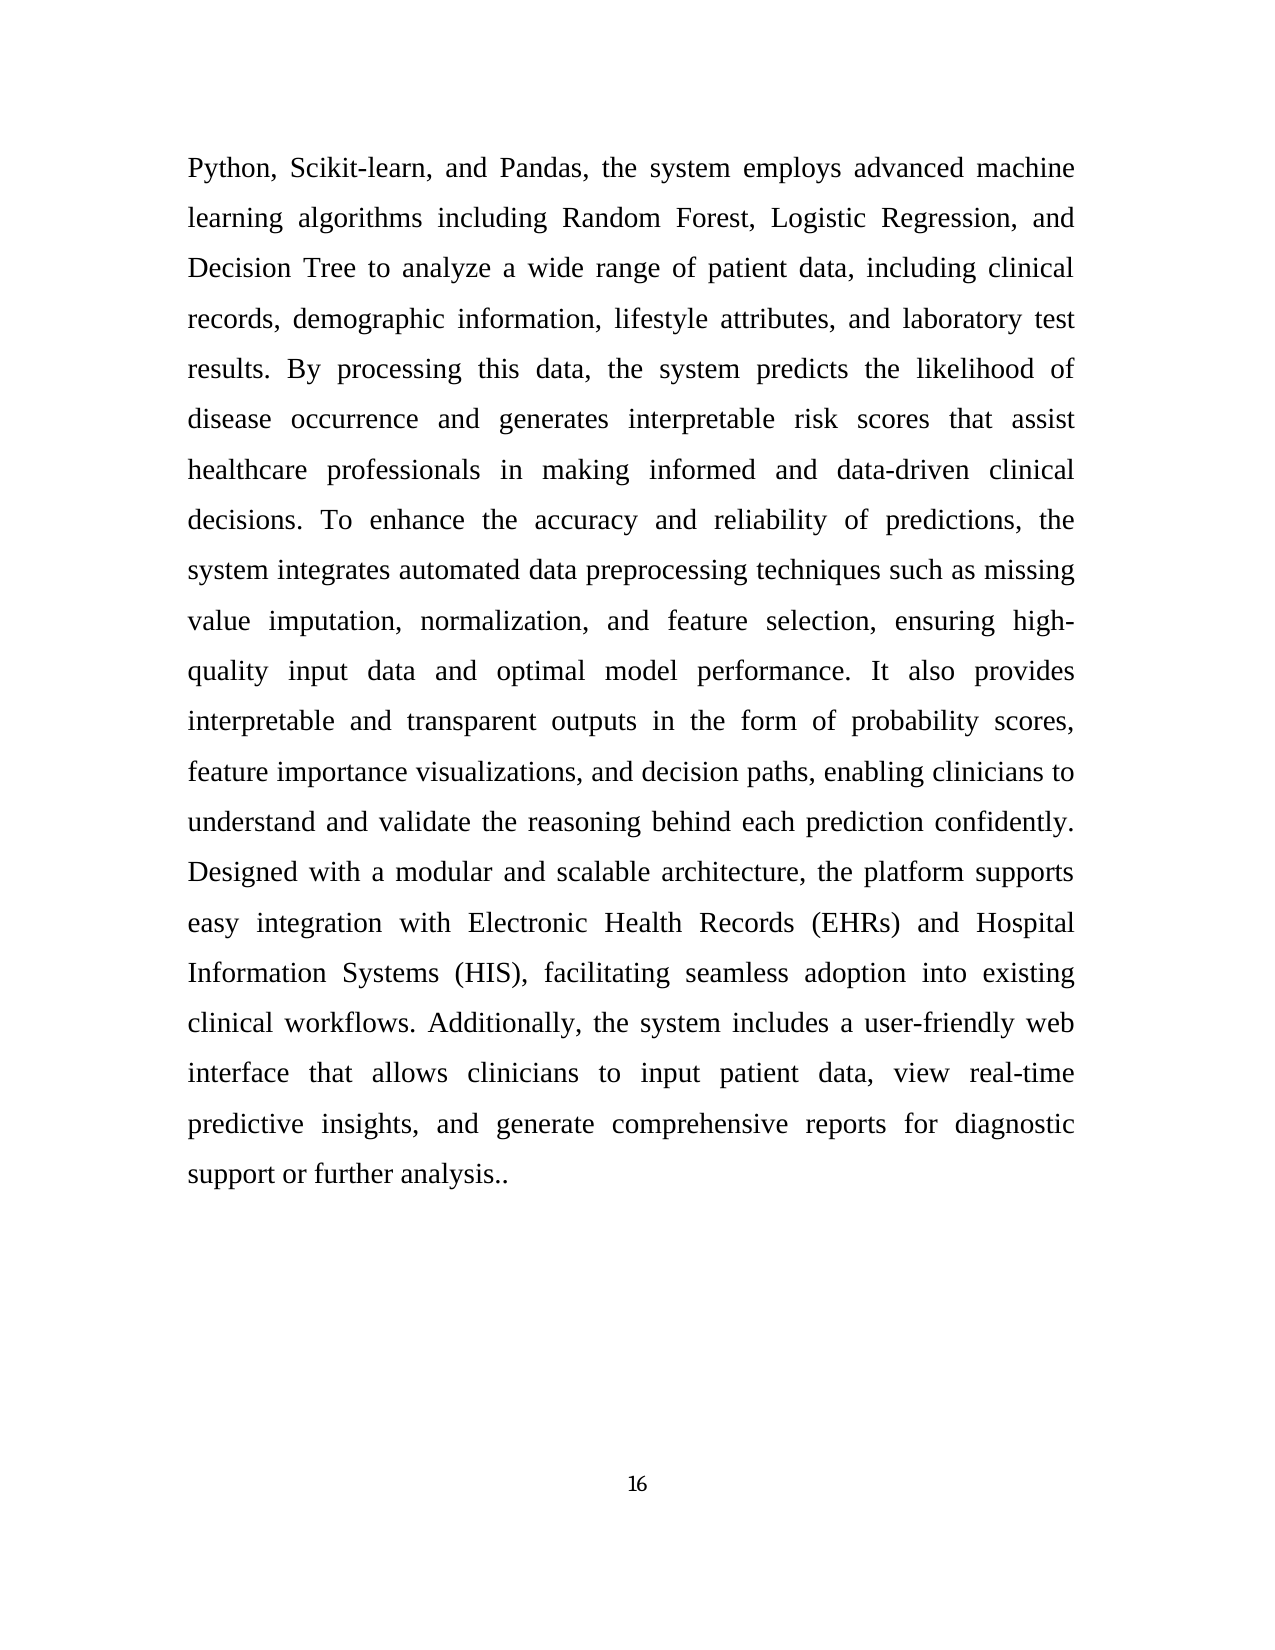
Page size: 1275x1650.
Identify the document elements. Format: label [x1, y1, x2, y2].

text [187, 150, 1076, 1190]
